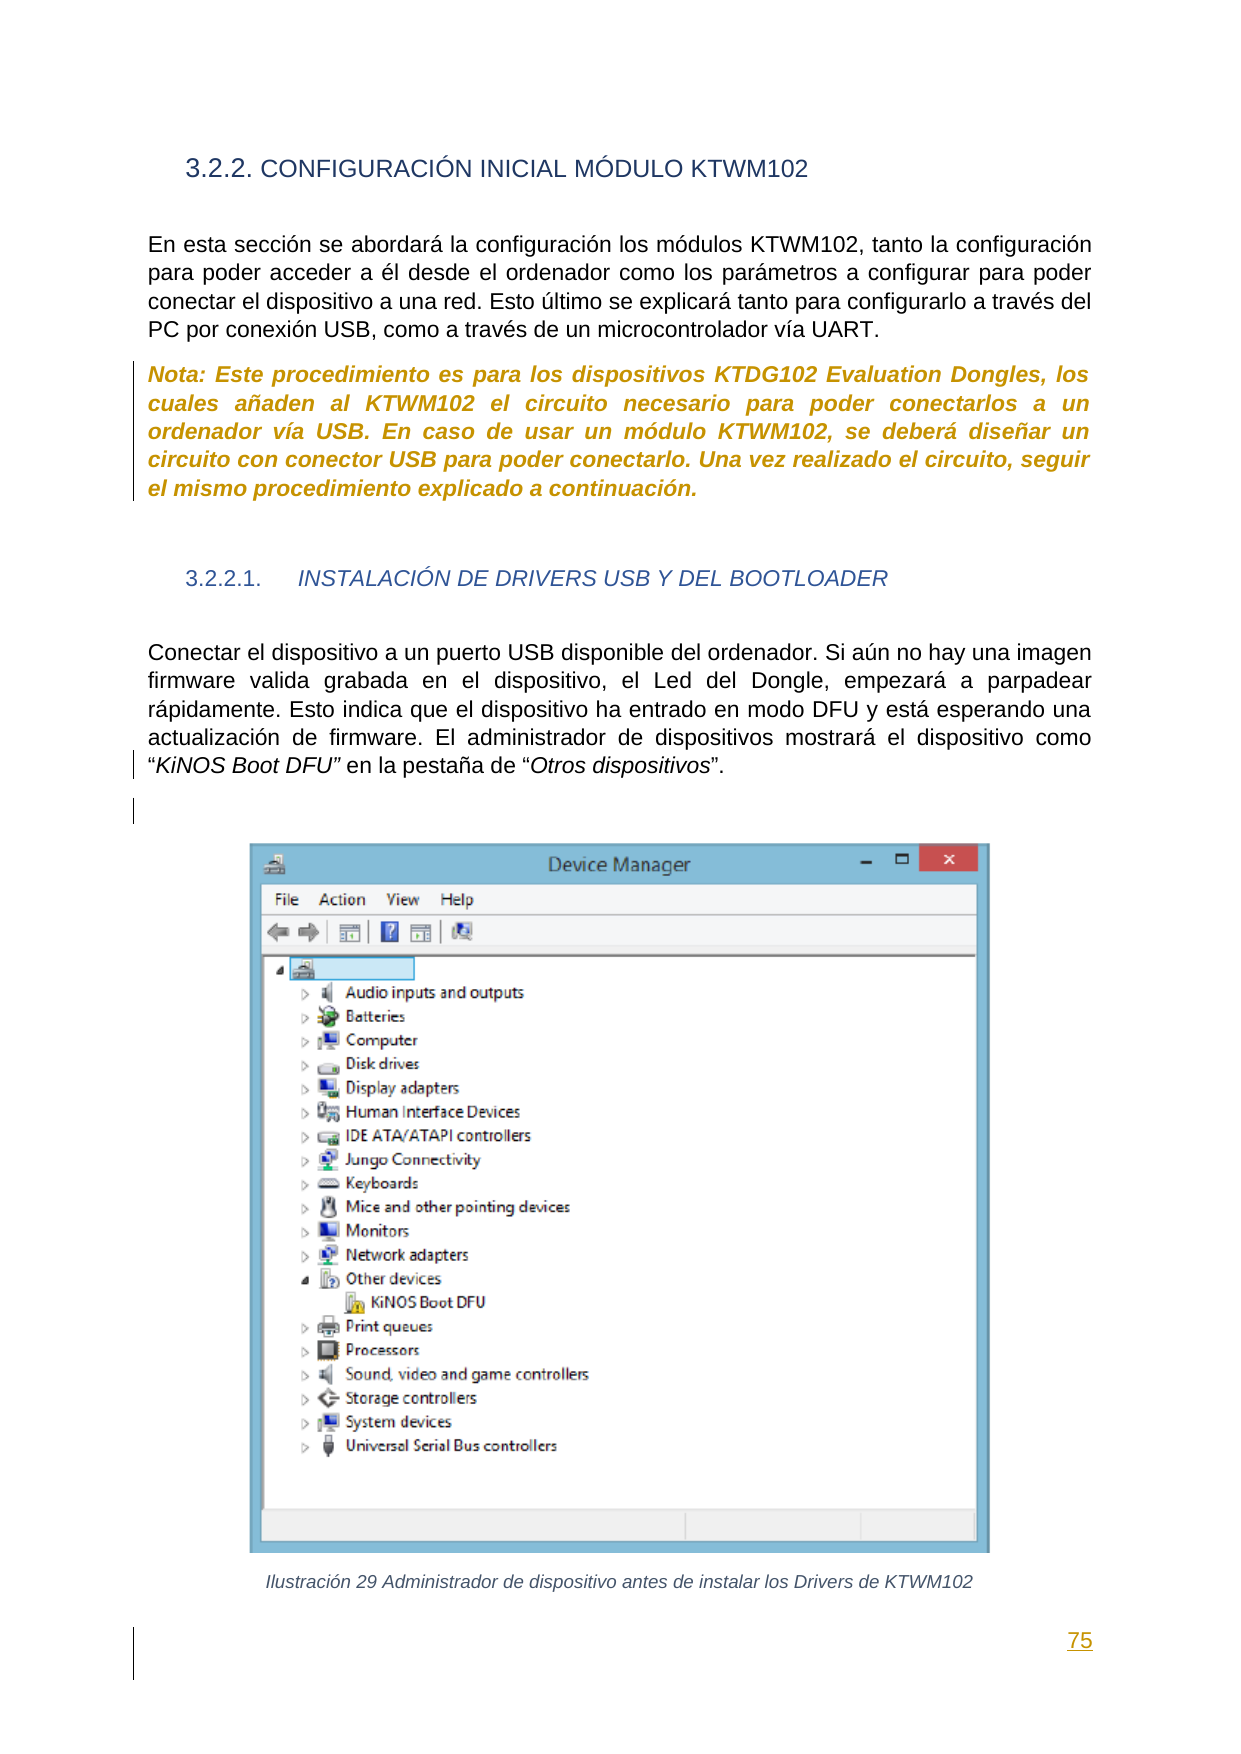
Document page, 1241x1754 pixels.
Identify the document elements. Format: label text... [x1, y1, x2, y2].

subtitle INSTALACIÓN DE DRIVERS USB Y DEL BOOTLOADER [185, 565, 1092, 591]
subtitle CONFIGURACIÓN INICIAL MÓDULO KTWM102 [185, 152, 1092, 183]
text Conectar el dispositivo a un puerto USB disponible del ordenador. Si aún no hay una imagen firmware valida grabada en el dispositivo, el Led del Dongle, empezará a parpadear rápidamente. Esto indica que el dispositivo ha entrado en modo DFU y está esperando una actualización de firmware. El administrador de dispositivos mostrará el dispositivo como “KiNOS Boot DFU” en la pestaña de “Otros dispositivos”. [148, 639, 1092, 779]
picture [247, 842, 993, 1553]
text Nota: Este procedimiento es para los dispositivos KTDG102 Evaluation Dongles, los cuales añaden al KTWM102 el circuito necesario para poder conectarlos a un ordenador vía USB. En caso de usar un módulo KTWM102, se deberá diseñar un circuito con conector USB para poder conectarlo. Una vez realizado el circuito, seguir el mismo procedimiento explicado a continuación. [148, 361, 1092, 501]
text En esta sección se abordará la configuración los módulos KTWM102, tanto la configuración para poder acceder a él desde el ordenador como los parámetros a configurar para poder conectar el dispositivo a una red. Esto último se explicará tanto para configurarlo a través del PC por conexión USB, como a través de un microcontrolador vía UART. [148, 231, 1092, 342]
